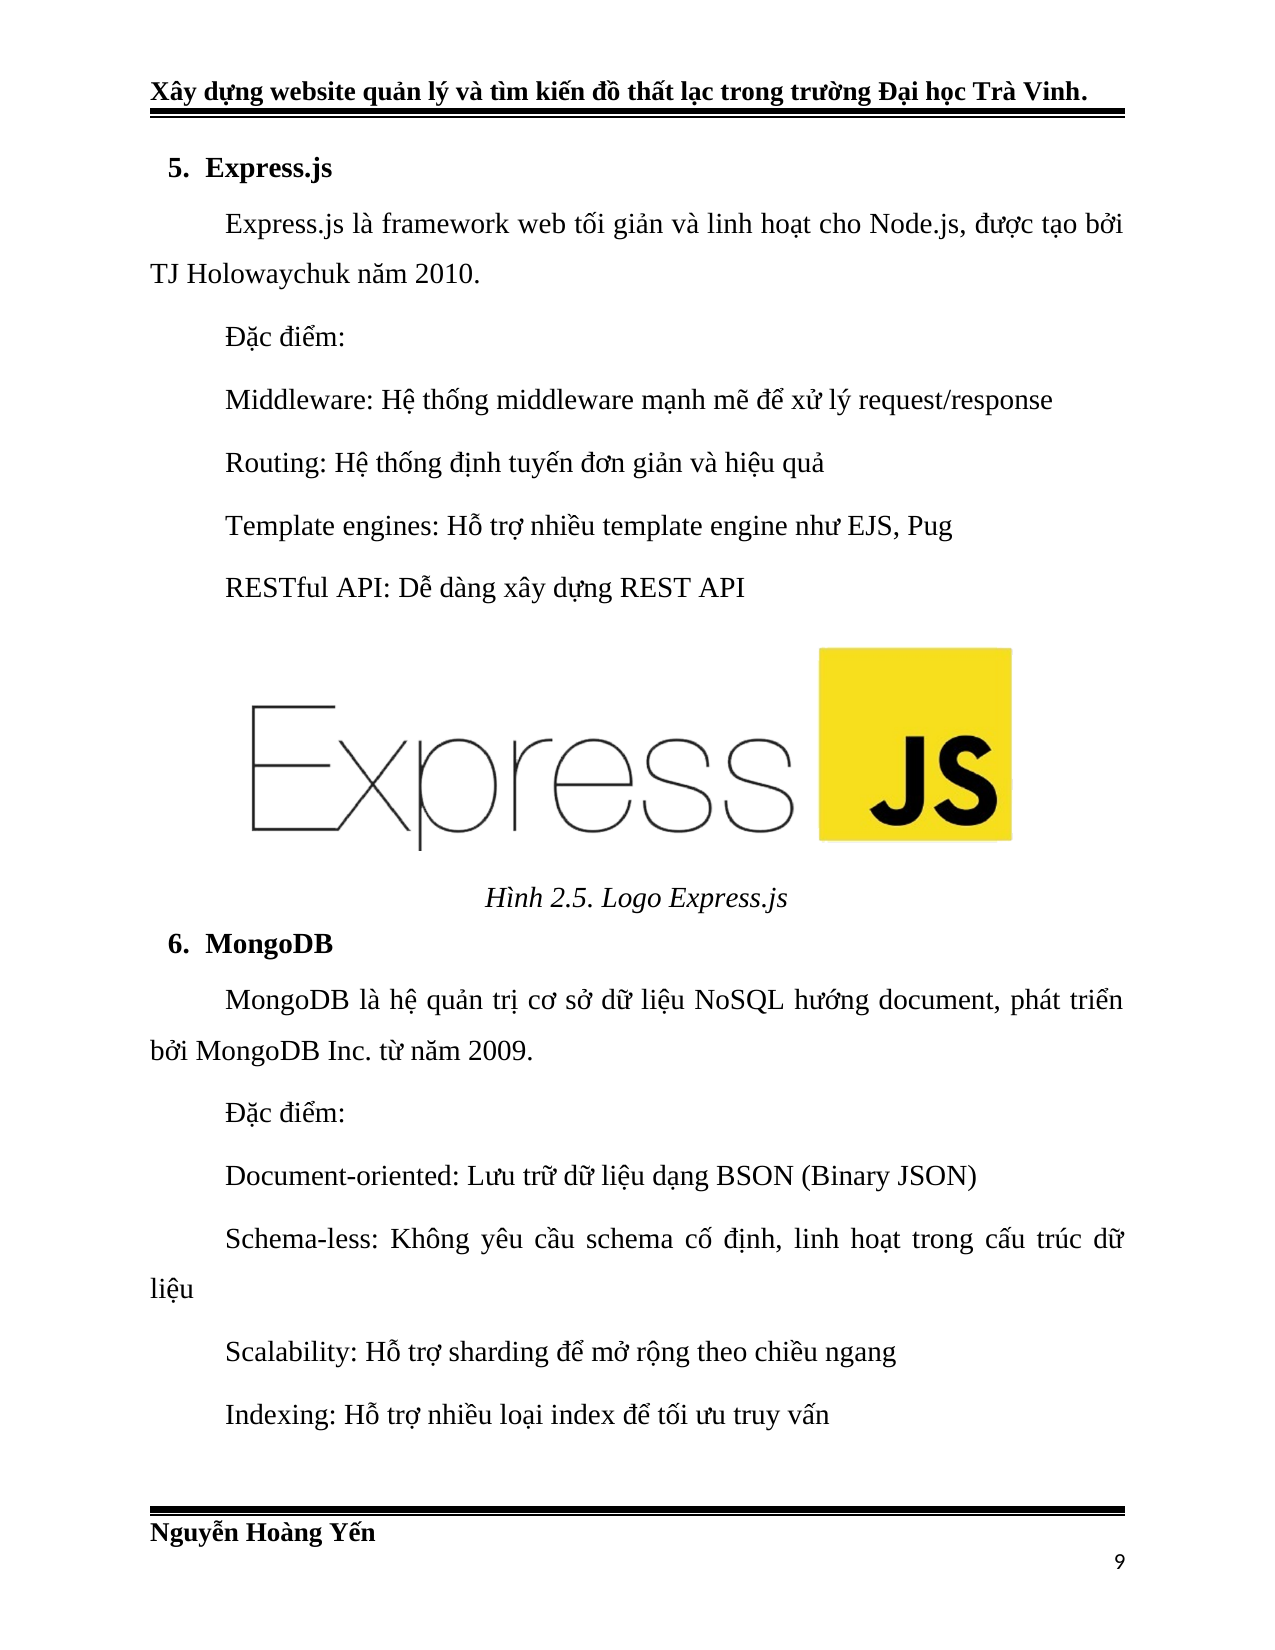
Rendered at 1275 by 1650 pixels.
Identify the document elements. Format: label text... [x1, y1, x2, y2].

text Routing: Hệ thống định tuyến đơn giản và hiệu quả [150, 445, 1125, 478]
text MongoDB là hệ quản trị cơ sở dữ liệu NoSQL hướng document, phát triển bởi MongoDB Inc. từ năm 2009. [150, 982, 1125, 1066]
text Đặc điểm: [150, 319, 1125, 353]
text Template engines: Hỗ trợ nhiều template engine như EJS, Pug [150, 508, 1125, 541]
text Indexing: Hỗ trợ nhiều loại index để tối ưu truy vấn [150, 1397, 1125, 1431]
text Express.js là framework web tối giản và linh hoạt cho Node.js, được tạo bởi TJ Holowaychuk năm 2010. [150, 206, 1125, 290]
picture [225, 633, 1023, 851]
text Schema-less: Không yêu cầu schema cố định, linh hoạt trong cấu trúc dữ liệu [150, 1221, 1125, 1305]
text MongoDB [168, 926, 1125, 960]
text Middleware: Hệ thống middleware mạnh mẽ để xử lý request/response [150, 382, 1125, 416]
text Document-oriented: Lưu trữ dữ liệu dạng BSON (Binary JSON) [150, 1158, 1125, 1192]
text RESTful API: Dễ dàng xây dựng REST API [150, 570, 1125, 604]
text Hình 2.5. Logo Express.js [150, 880, 1125, 914]
text Đặc điểm: [150, 1095, 1125, 1129]
text Express.js [168, 150, 1125, 183]
text Scalability: Hỗ trợ sharding để mở rộng theo chiều ngang [150, 1334, 1125, 1368]
